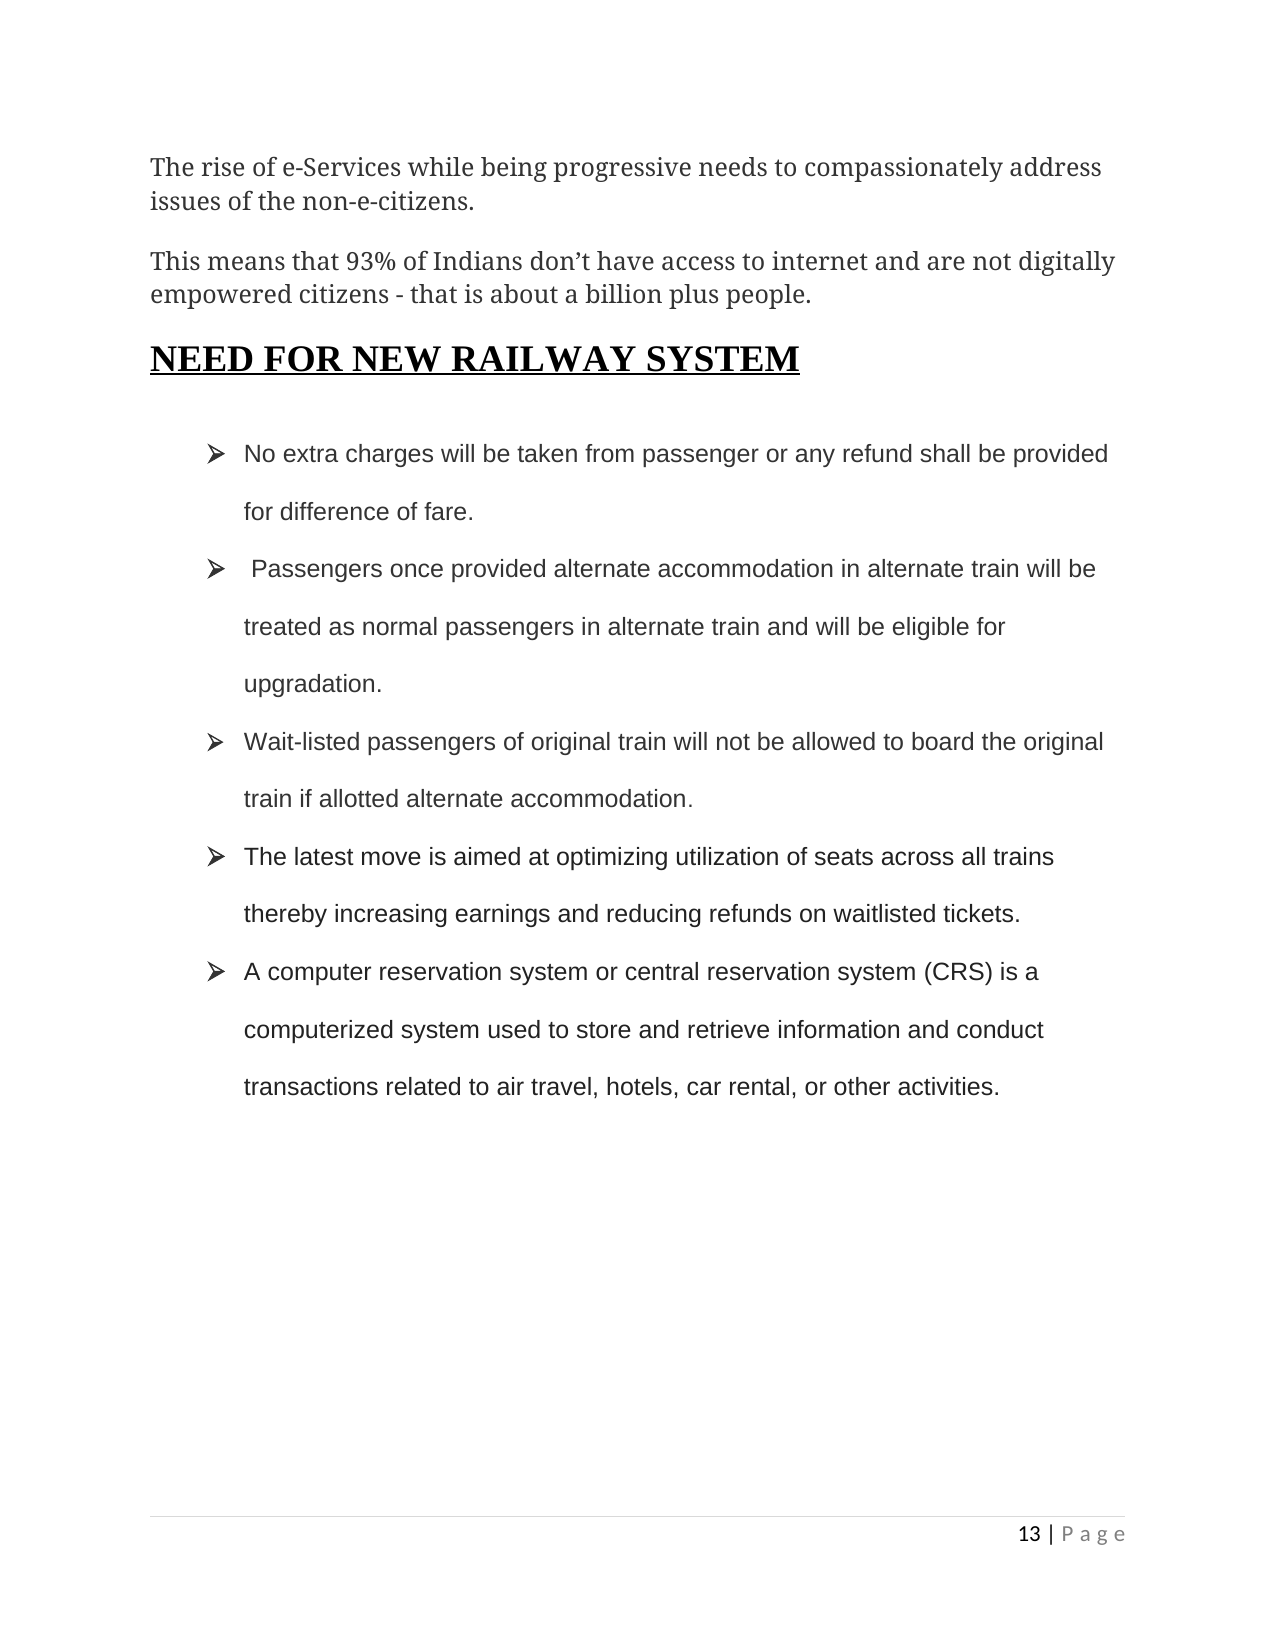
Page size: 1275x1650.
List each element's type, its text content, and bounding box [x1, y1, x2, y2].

list The latest move is aimed at optimizing utilization of seats across all trains thereby increasing earnings and reducing refunds on waitlisted tickets. [206, 842, 1125, 928]
list Passengers once provided alternate accommodation in alternate train will be treated as normal passengers in alternate train and will be eligible for upgradation. [206, 554, 1125, 698]
text This means that 93% of Indians don’t have access to internet and are not digitally empowered citizens - that is about a billion plus people. [150, 243, 1125, 311]
text The rise of e-Services while being progressive needs to compassionately address issues of the non-e-citizens. [150, 150, 1125, 218]
list No extra charges will be taken from passenger or any refund shall be provided for difference of fare. [206, 439, 1125, 526]
list Wait-listed passengers of original train will not be allowed to board the original train if allotted alternate accommodation. [206, 727, 1125, 813]
text NEED FOR NEW RAILWAY SYSTEM [150, 336, 1125, 379]
list A computer reservation system or central reservation system (CRS) is a computerized system used to store and retrieve information and conduct transactions related to air travel, hotels, car rental, or other activities. [206, 957, 1125, 1101]
